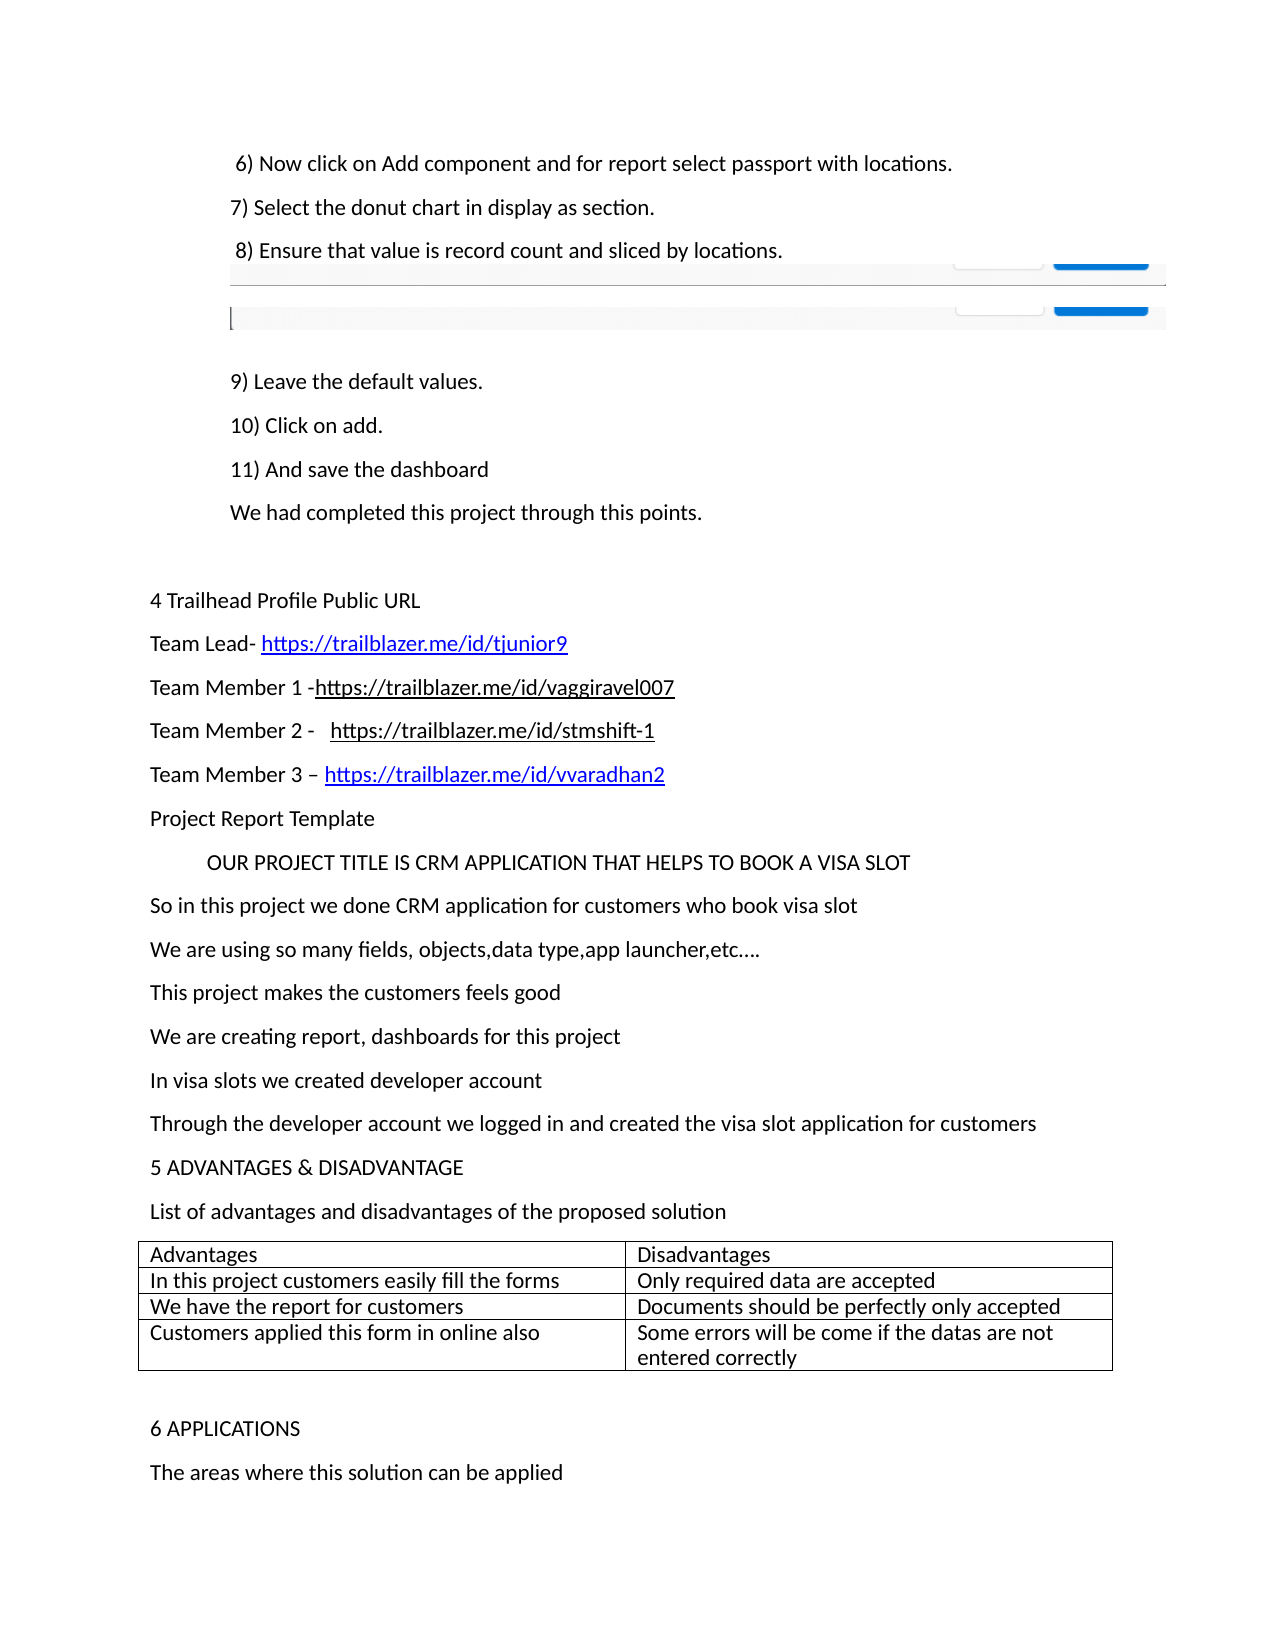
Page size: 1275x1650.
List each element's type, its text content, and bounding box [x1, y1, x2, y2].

table_cell Only required data are accepted [626, 1268, 1112, 1293]
text 7) Select the donut chart in display as section. [230, 194, 1125, 221]
table_cell Documents should be perfectly only accepted [626, 1294, 1112, 1319]
text 10) Click on add. [230, 412, 1125, 439]
text OUR PROJECT TITLE IS CRM APPLICATION THAT HELPS TO BOOK A VISA SLOT [150, 848, 1125, 875]
text Project Report Template [150, 805, 1125, 832]
text 11) And save the dashboard [230, 456, 1125, 482]
text We had completed this project through this points. [230, 499, 1125, 526]
text In visa slots we created developer account [150, 1067, 1125, 1093]
text We are creating report, dashboards for this project [150, 1023, 1125, 1050]
table_header Advantages [139, 1242, 625, 1267]
text List of advantages and disadvantages of the proposed solution [150, 1197, 1125, 1224]
text 9) Leave the default values. [230, 368, 1125, 395]
table_cell Customers applied this form in online also [139, 1320, 625, 1370]
table_cell We have the report for customers [139, 1294, 625, 1319]
text Through the developer account we logged in and created the visa slot application for customers [150, 1110, 1125, 1137]
text The areas where this solution can be applied [150, 1459, 1125, 1486]
text 6) Now click on Add component and for report select passport with locations. [230, 150, 1125, 177]
text We are using so many fields, objects,data type,app launcher,etc…. [150, 936, 1125, 963]
table_cell Some errors will be come if the datas are not entered correctly [626, 1320, 1112, 1370]
text So in this project we done CRM application for customers who book visa slot [150, 892, 1125, 919]
text 6 APPLICATIONS [150, 1415, 1125, 1442]
text 5 ADVANTAGES & DISADVANTAGE [150, 1154, 1125, 1181]
text Team Lead- https://trailblazer.me/id/tjunior9 [150, 630, 1125, 657]
text Team Member 2 - https://trailblazer.me/id/stmshift-1 [150, 717, 1125, 744]
text 4 Trailhead Profile Public URL [150, 586, 1125, 613]
text This project makes the customers feels good [150, 979, 1125, 1006]
table_header Disadvantages [626, 1242, 1112, 1267]
text 8) Ensure that value is record count and sliced by locations. [230, 237, 1125, 264]
table_cell In this project customers easily fill the forms [139, 1268, 625, 1293]
text Team Member 1 -https://trailblazer.me/id/vaggiravel007 [150, 674, 1125, 701]
text Team Member 3 – https://trailblazer.me/id/vvaradhan2 [150, 761, 1125, 788]
